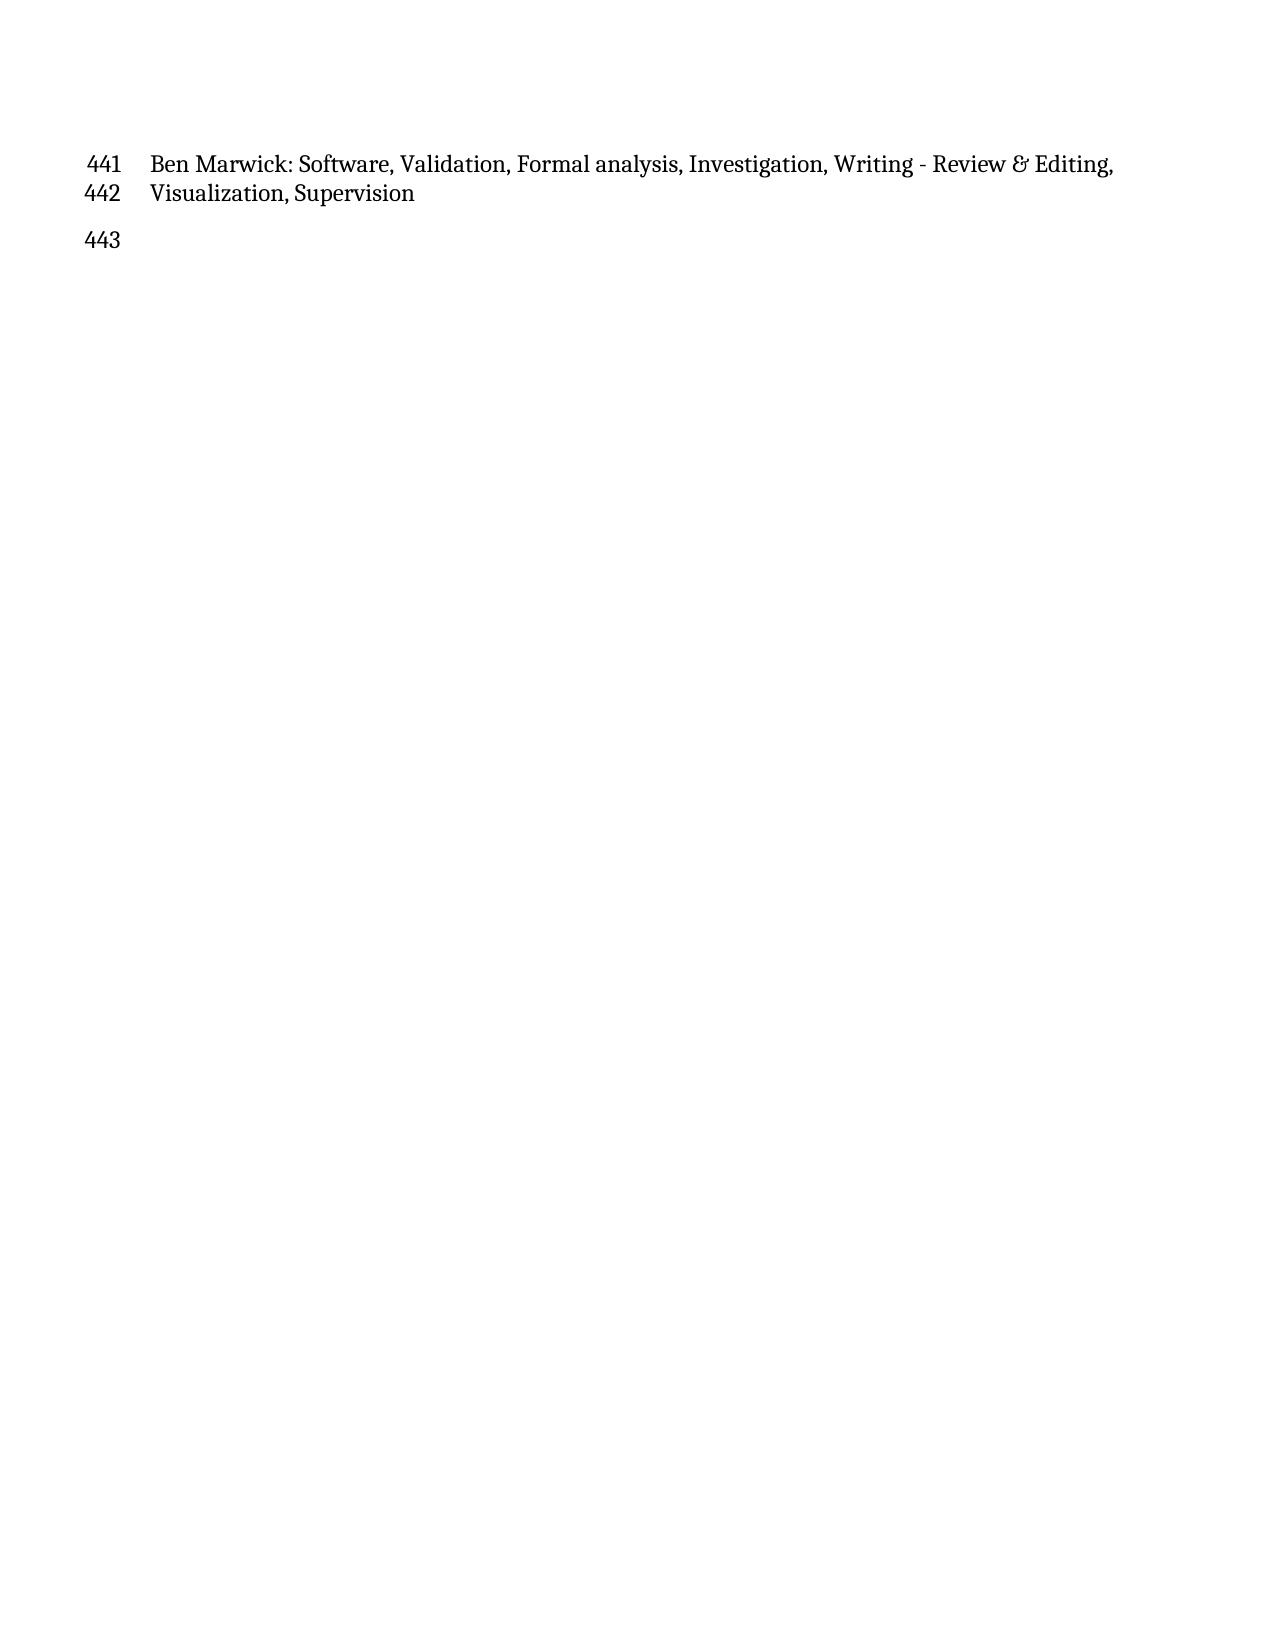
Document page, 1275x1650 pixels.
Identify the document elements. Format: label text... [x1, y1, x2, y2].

text Ben Marwick: Software, Validation, Formal analysis, Investigation, Writing - Review & Editing, Visualization, Supervision [150, 150, 1125, 207]
